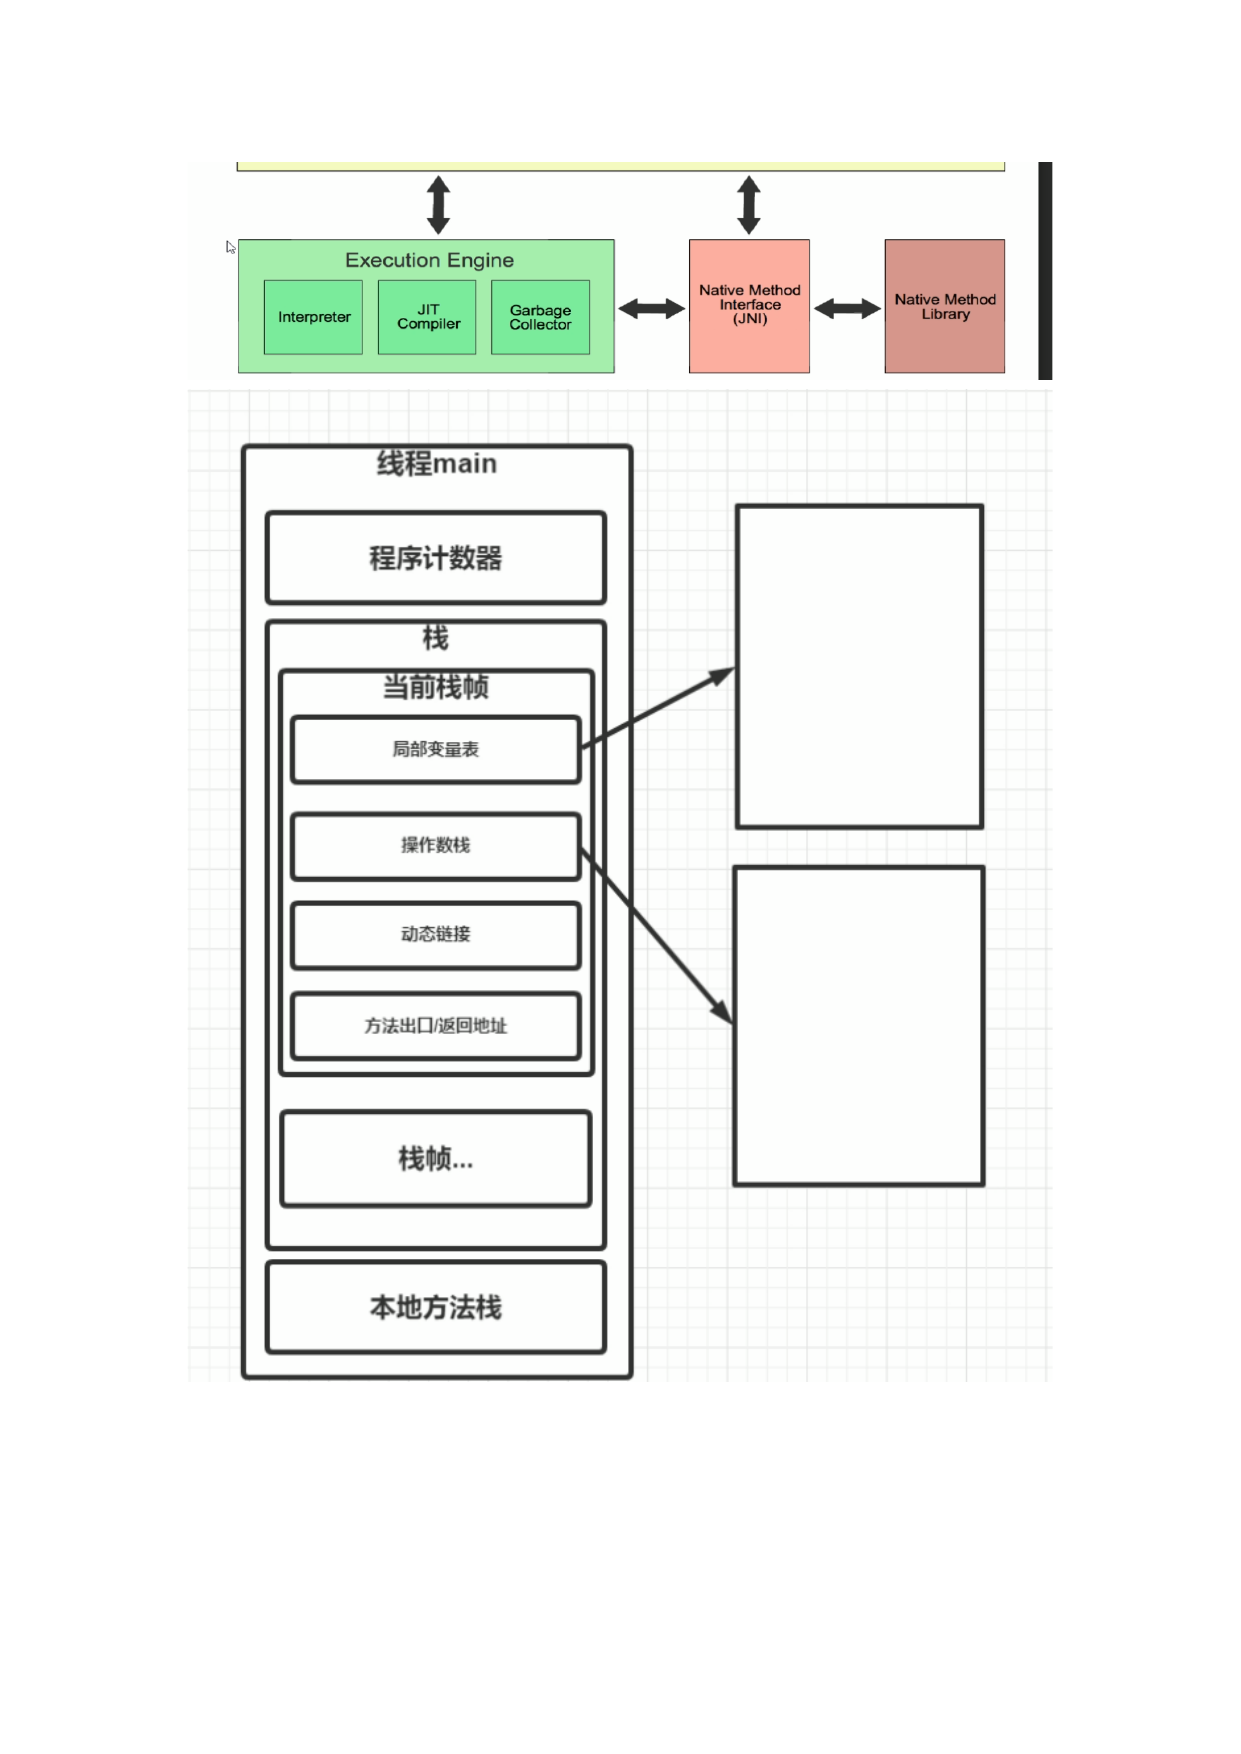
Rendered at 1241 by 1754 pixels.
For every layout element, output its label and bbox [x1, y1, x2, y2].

picture [187, 389, 1053, 1382]
picture [187, 162, 1053, 380]
